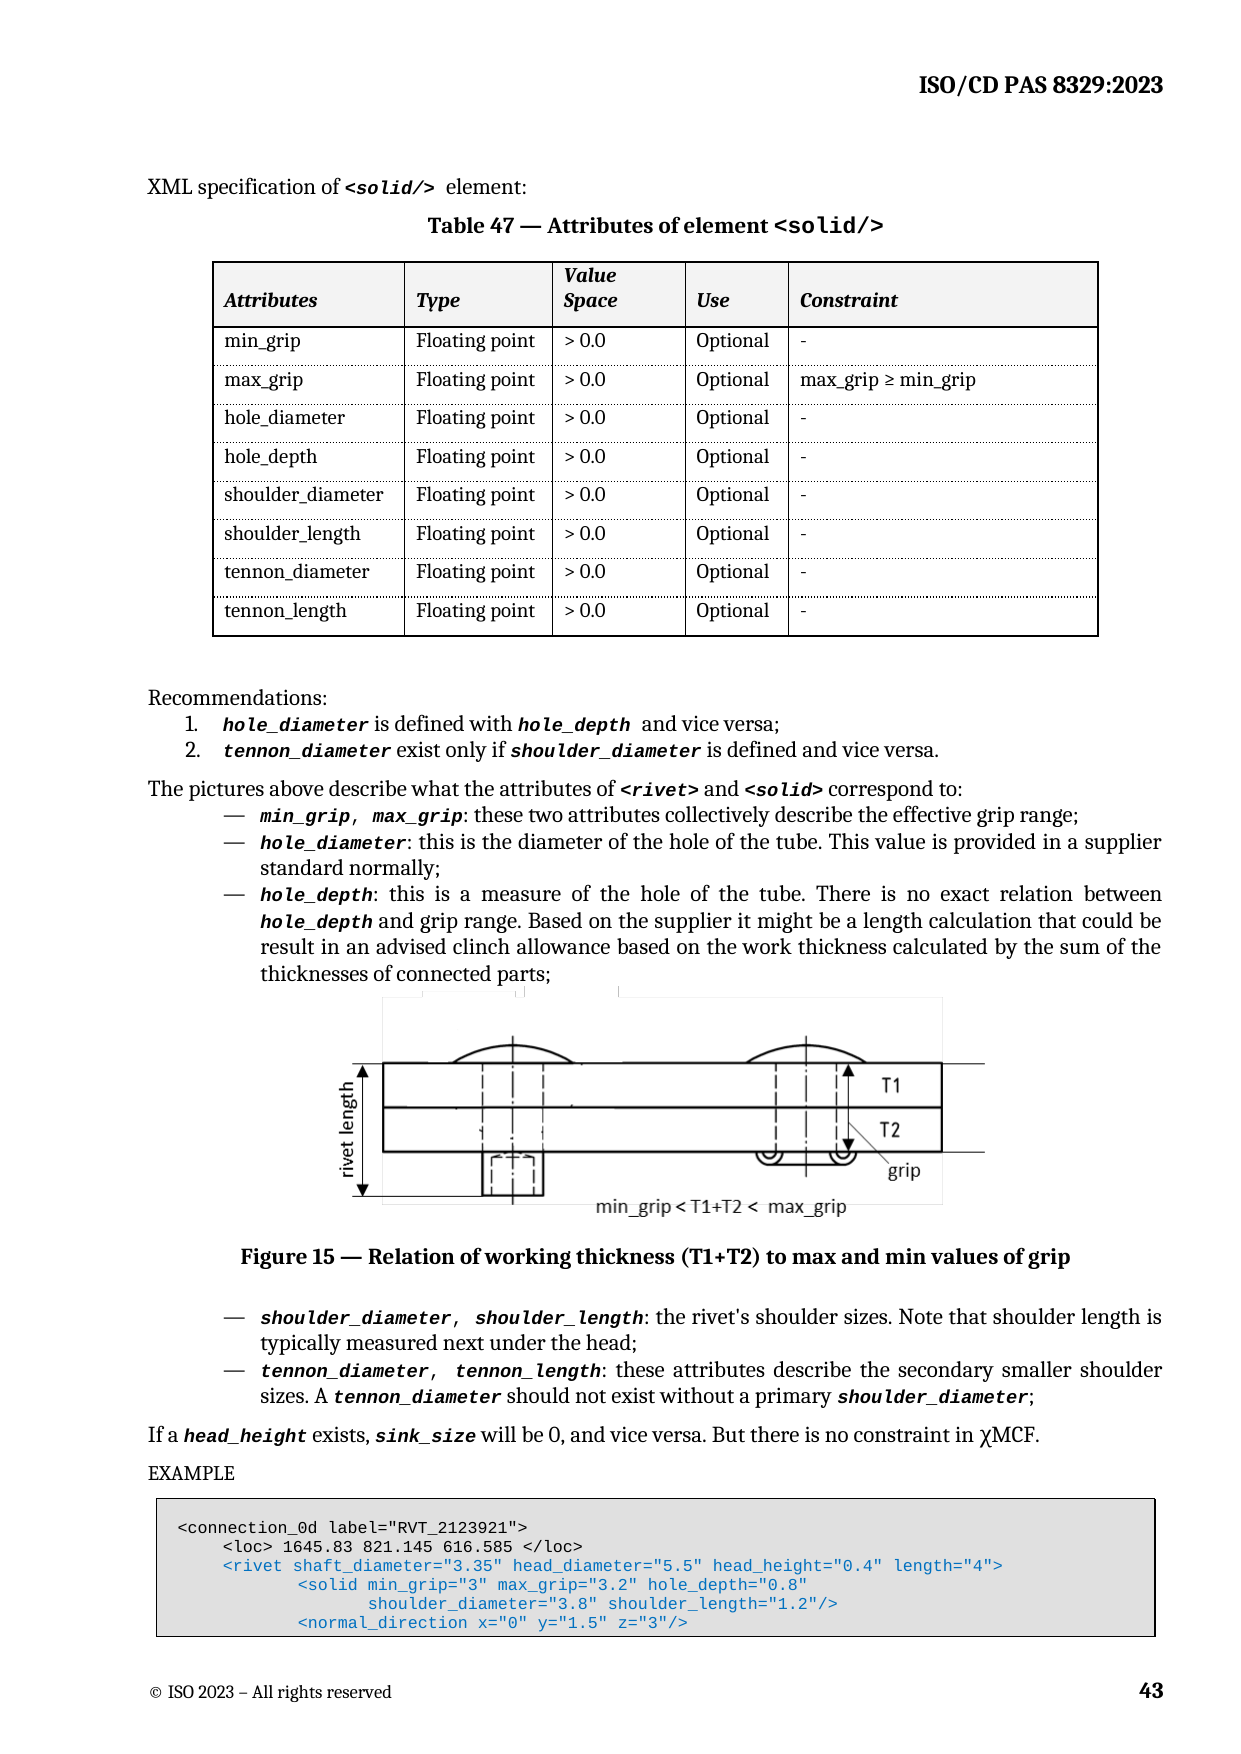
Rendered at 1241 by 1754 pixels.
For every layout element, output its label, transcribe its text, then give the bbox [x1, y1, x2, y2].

text shoulder_diameter="3.8" shoulder_length="1.2"/> [157, 1592, 1154, 1611]
text If a head_height exists, sink_size will be 0, and vice versa. But there is no constraint in χMCF. [148, 1422, 1163, 1448]
text Recommendations: [148, 684, 1163, 711]
text <loc> 1645.83 821.145 616.585 </loc> [157, 1536, 1154, 1555]
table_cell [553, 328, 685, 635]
list tennon_diameter exist only if shoulder_diameter is defined and vice versa. [185, 737, 1163, 763]
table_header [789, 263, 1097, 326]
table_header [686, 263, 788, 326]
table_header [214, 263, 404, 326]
text The pictures above describe what the attributes of <rivet> and <solid> correspond to: [148, 776, 1163, 802]
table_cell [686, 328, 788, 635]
text EXAMPLE [148, 1461, 1163, 1486]
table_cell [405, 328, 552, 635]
picture [326, 986, 986, 1232]
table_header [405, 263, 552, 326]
text <solid min_grip="3" max_grip="3.2" hole_depth="0.8" [157, 1573, 1154, 1592]
list hole_diameter: this is the diameter of the hole of the tube. This value is provided in a supplier standard normally; [223, 828, 1163, 881]
list hole_depth: this is a measure of the hole of the tube. There is no exact relation between hole_depth and grip range. Based on the supplier it might be a length calculation that could be result in an advised clinch allowance based on the work thickness calculated by the sum of the thicknesses of connected parts; [223, 881, 1163, 987]
text <rivet shaft_diameter="3.35" head_diameter="5.5" head_height="0.4" length="4"> [157, 1555, 1154, 1573]
list tennon_diameter, tennon_length: these attributes describe the secondary smaller shoulder sizes. A tennon_diameter should not exist without a primary shoulder_diameter; [223, 1357, 1163, 1409]
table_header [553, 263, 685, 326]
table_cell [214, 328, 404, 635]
list hole_diameter is defined with hole_depth and vice versa; [185, 711, 1163, 737]
text Figure 15 — Relation of working thickness (T1+T2) to max and min values of grip [148, 1244, 1163, 1271]
text <normal_direction x="0" y="1.5" z="3"/> [157, 1611, 1154, 1636]
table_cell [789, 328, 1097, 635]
list min_grip, max_grip: these two attributes collectively describe the effective grip range; [223, 802, 1163, 828]
text XML specification of <solid/> element: [148, 174, 1163, 200]
text <connection_0d label="RVT_2123921"> [157, 1517, 1154, 1536]
list shoulder_diameter, shoulder_length: the rivet's shoulder sizes. Note that shoulder length is typically measured next under the head; [223, 1304, 1163, 1357]
text Table 47 — Attributes of element <solid/> [148, 213, 1163, 240]
